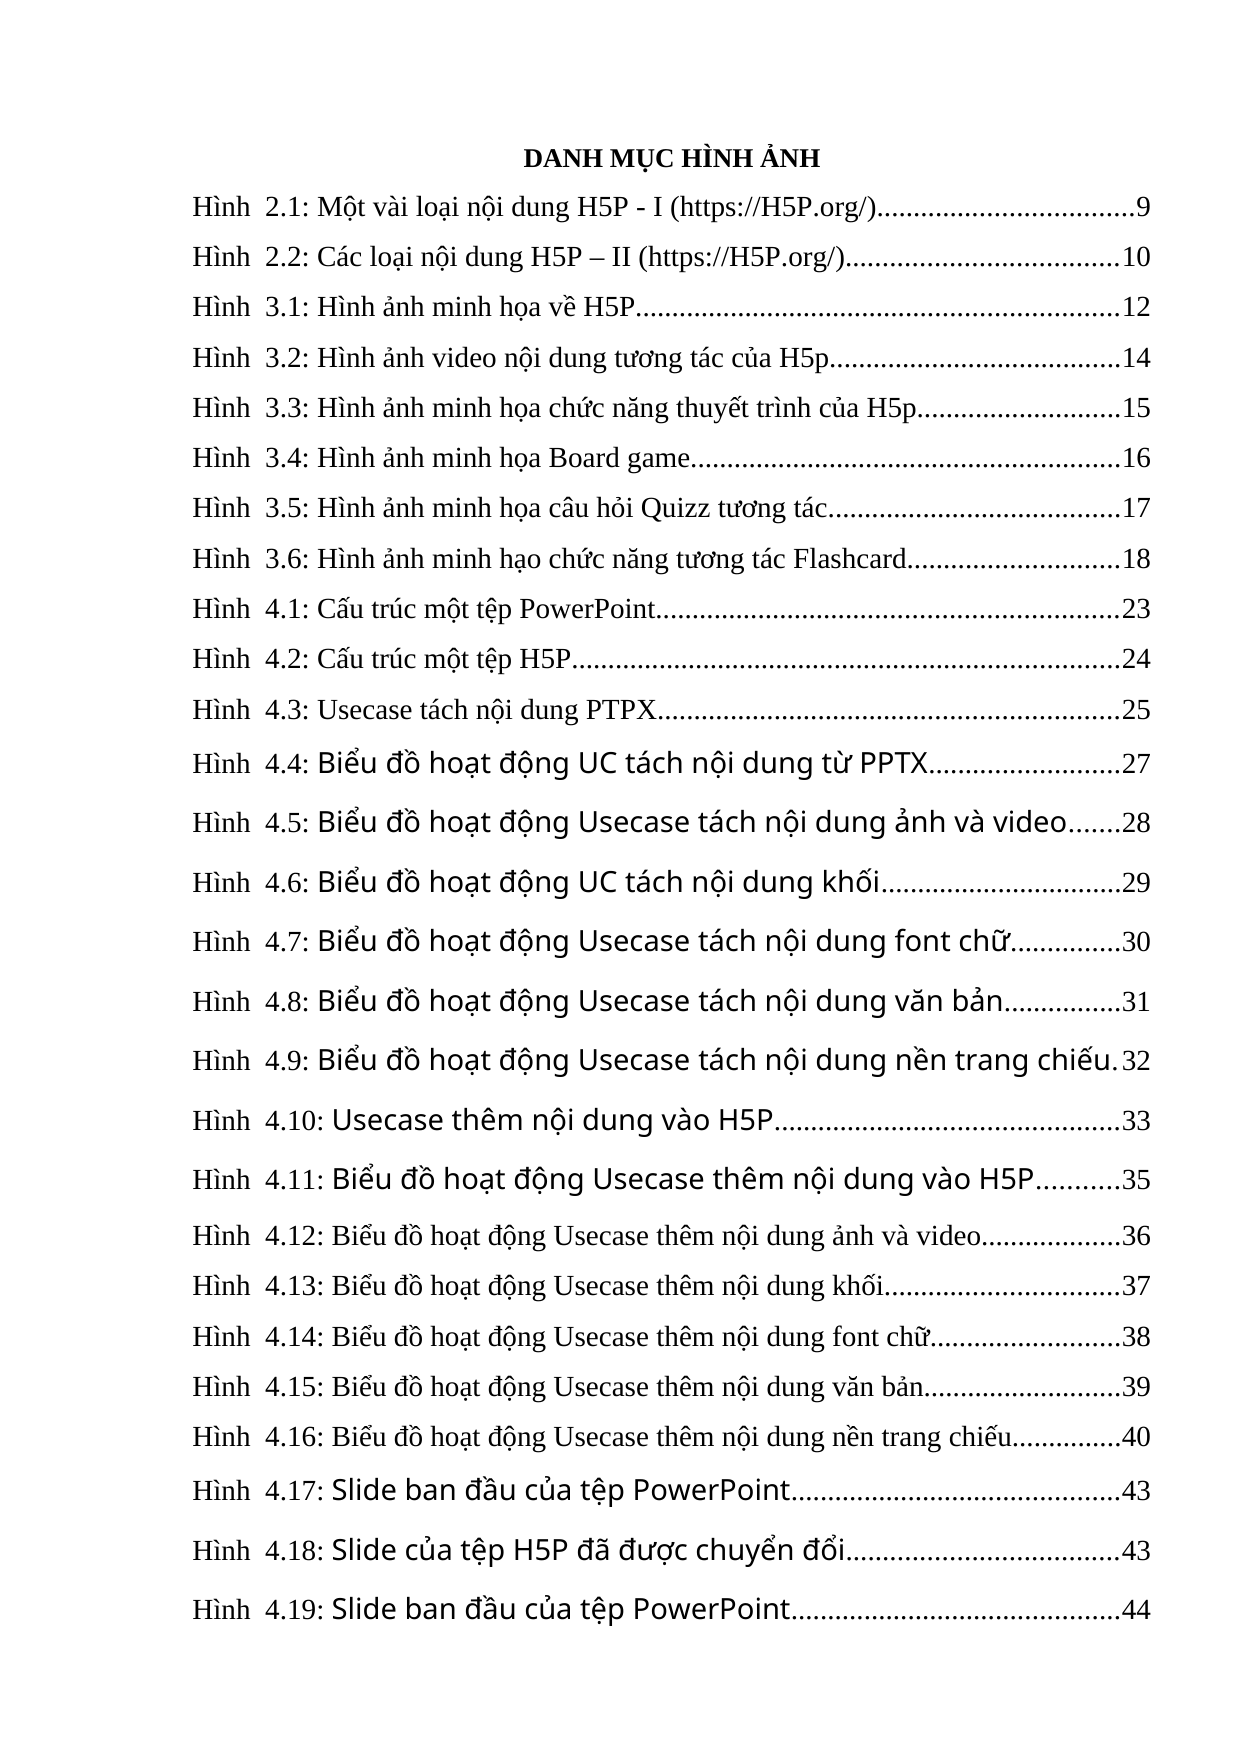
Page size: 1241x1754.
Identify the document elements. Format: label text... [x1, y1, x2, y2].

text Hình 4.8: Biểu đồ hoạt động Usecase tách nội dung văn bản 31 [192, 980, 1152, 1020]
text Hình 4.19: Slide ban đầu của tệp PowerPoint 44 [192, 1588, 1152, 1628]
text Hình 4.7: Biểu đồ hoạt động Usecase tách nội dung font chữ 30 [192, 921, 1152, 960]
text Hình 2.1: Một vài loại nội dung H5P - I (https://H5P.org/) 9 [192, 189, 1152, 222]
text Hình 4.11: Biểu đồ hoạt động Usecase thêm nội dung vào H5P 35 [192, 1158, 1152, 1198]
text Hình 4.5: Biểu đồ hoạt động Usecase tách nội dung ảnh và video 28 [192, 802, 1152, 841]
text Hình 4.3: Usecase tách nội dung PTPX 25 [192, 692, 1152, 725]
text Hình 4.12: Biểu đồ hoạt động Usecase thêm nội dung ảnh và video 36 [192, 1218, 1152, 1252]
text Hình 4.14: Biểu đồ hoạt động Usecase thêm nội dung font chữ 38 [192, 1319, 1152, 1352]
text Hình 4.18: Slide của tệp H5P đã được chuyển đổi 43 [192, 1529, 1152, 1569]
text Hình 4.2: Cấu trúc một tệp H5P 24 [192, 642, 1152, 675]
text Hình 4.1: Cấu trúc một tệp PowerPoint 23 [192, 591, 1152, 625]
text Hình 4.6: Biểu đồ hoạt động UC tách nội dung khối 29 [192, 861, 1152, 901]
subtitle DANH MỤC HÌNH ẢNH [192, 142, 1152, 173]
text Hình 4.10: Usecase thêm nội dung vào H5P 33 [192, 1099, 1152, 1139]
text Hình 3.5: Hình ảnh minh họa câu hỏi Quizz tương tác 17 [192, 491, 1152, 524]
text Hình 3.3: Hình ảnh minh họa chức năng thuyết trình của H5p 15 [192, 390, 1152, 423]
text Hình 3.6: Hình ảnh minh hạo chức năng tương tác Flashcard 18 [192, 541, 1152, 574]
text Hình 4.17: Slide ban đầu của tệp PowerPoint 43 [192, 1469, 1152, 1509]
text Hình 4.13: Biểu đồ hoạt động Usecase thêm nội dung khối 37 [192, 1268, 1152, 1302]
text Hình 4.16: Biểu đồ hoạt động Usecase thêm nội dung nền trang chiếu 40 [192, 1419, 1152, 1453]
text Hình 4.9: Biểu đồ hoạt động Usecase tách nội dung nền trang chiếu 32 [192, 1039, 1152, 1079]
text Hình 3.1: Hình ảnh minh họa về H5P 12 [192, 289, 1152, 323]
text Hình 2.2: Các loại nội dung H5P – II (https://H5P.org/) 10 [192, 239, 1152, 273]
text Hình 4.15: Biểu đồ hoạt động Usecase thêm nội dung văn bản 39 [192, 1369, 1152, 1402]
text Hình 3.4: Hình ảnh minh họa Board game 16 [192, 440, 1152, 474]
text Hình 4.4: Biểu đồ hoạt động UC tách nội dung từ PPTX 27 [192, 742, 1152, 782]
text Hình 3.2: Hình ảnh video nội dung tương tác của H5p. 14 [192, 340, 1152, 373]
